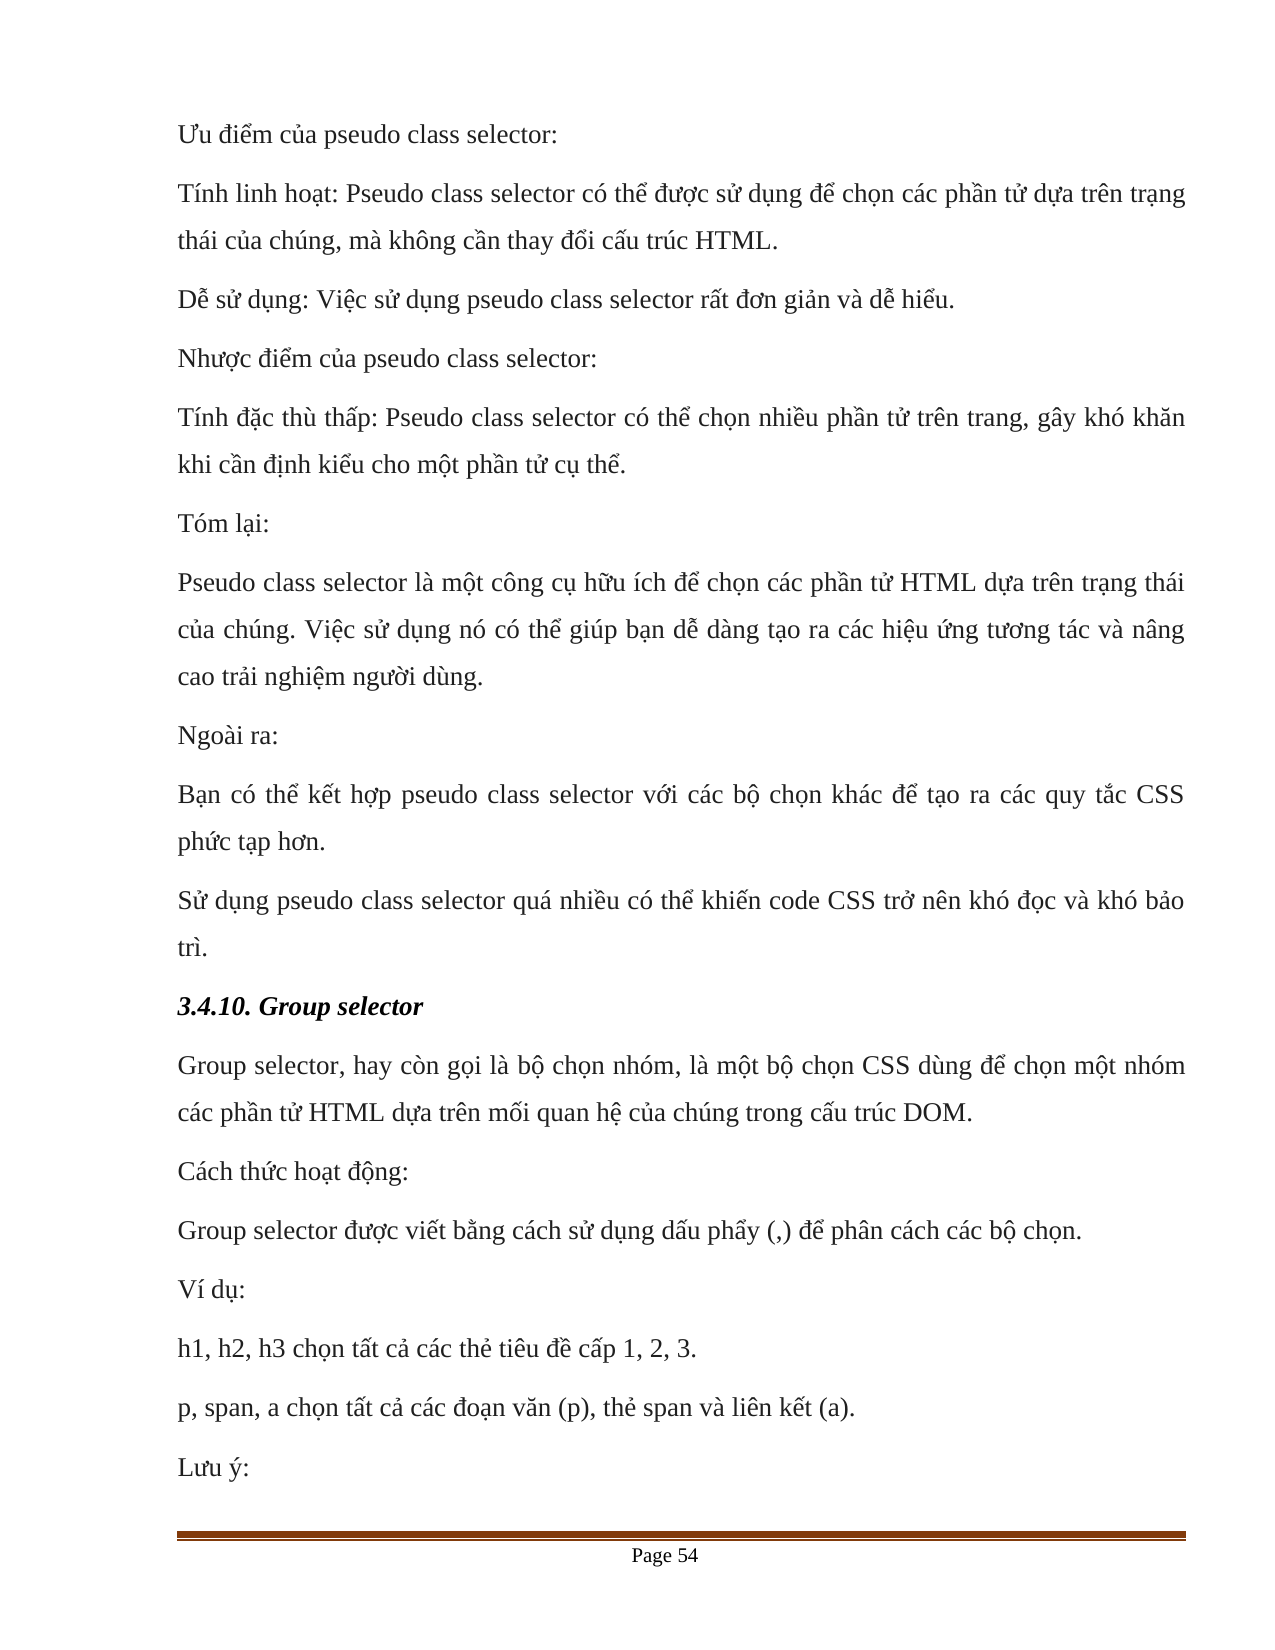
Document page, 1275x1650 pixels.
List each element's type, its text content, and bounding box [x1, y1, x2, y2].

text Group selector, hay còn gọi là bộ chọn nhóm, là một bộ chọn CSS dùng để chọn một nhóm các phần tử HTML dựa trên mối quan hệ của chúng trong cấu trúc DOM. [177, 1049, 1186, 1127]
text Tính linh hoạt: Pseudo class selector có thể được sử dụng để chọn các phần tử dựa trên trạng thái của chúng, mà không cần thay đổi cấu trúc HTML. [177, 177, 1186, 255]
text Group selector được viết bằng cách sử dụng dấu phẩy (,) để phân cách các bộ chọn. [177, 1214, 1186, 1245]
text p, span, a chọn tất cả các đoạn văn (p), thẻ span và liên kết (a). [177, 1391, 1186, 1423]
text Ngoài ra: [177, 719, 1186, 750]
text Tóm lại: [177, 507, 1186, 538]
text Dễ sử dụng: Việc sử dụng pseudo class selector rất đơn giản và dễ hiểu. [177, 283, 1186, 314]
text 3.4.10. Group selector [177, 990, 1186, 1021]
text Sử dụng pseudo class selector quá nhiều có thể khiến code CSS trở nên khó đọc và khó bảo trì. [177, 884, 1186, 962]
text Tính đặc thù thấp: Pseudo class selector có thể chọn nhiều phần tử trên trang, gây khó khăn khi cần định kiểu cho một phần tử cụ thể. [177, 401, 1186, 479]
text Cách thức hoạt động: [177, 1155, 1186, 1186]
text Lưu ý: [177, 1451, 1186, 1482]
text Ưu điểm của pseudo class selector: [177, 118, 1186, 149]
text Bạn có thể kết hợp pseudo class selector với các bộ chọn khác để tạo ra các quy tắc CSS phức tạp hơn. [177, 778, 1186, 856]
text Ví dụ: [177, 1273, 1186, 1304]
text Pseudo class selector là một công cụ hữu ích để chọn các phần tử HTML dựa trên trạng thái của chúng. Việc sử dụng nó có thể giúp bạn dễ dàng tạo ra các hiệu ứng tương tác và nâng cao trải nghiệm người dùng. [177, 566, 1186, 691]
text h1, h2, h3 chọn tất cả các thẻ tiêu đề cấp 1, 2, 3. [177, 1332, 1186, 1363]
text Nhược điểm của pseudo class selector: [177, 342, 1186, 373]
